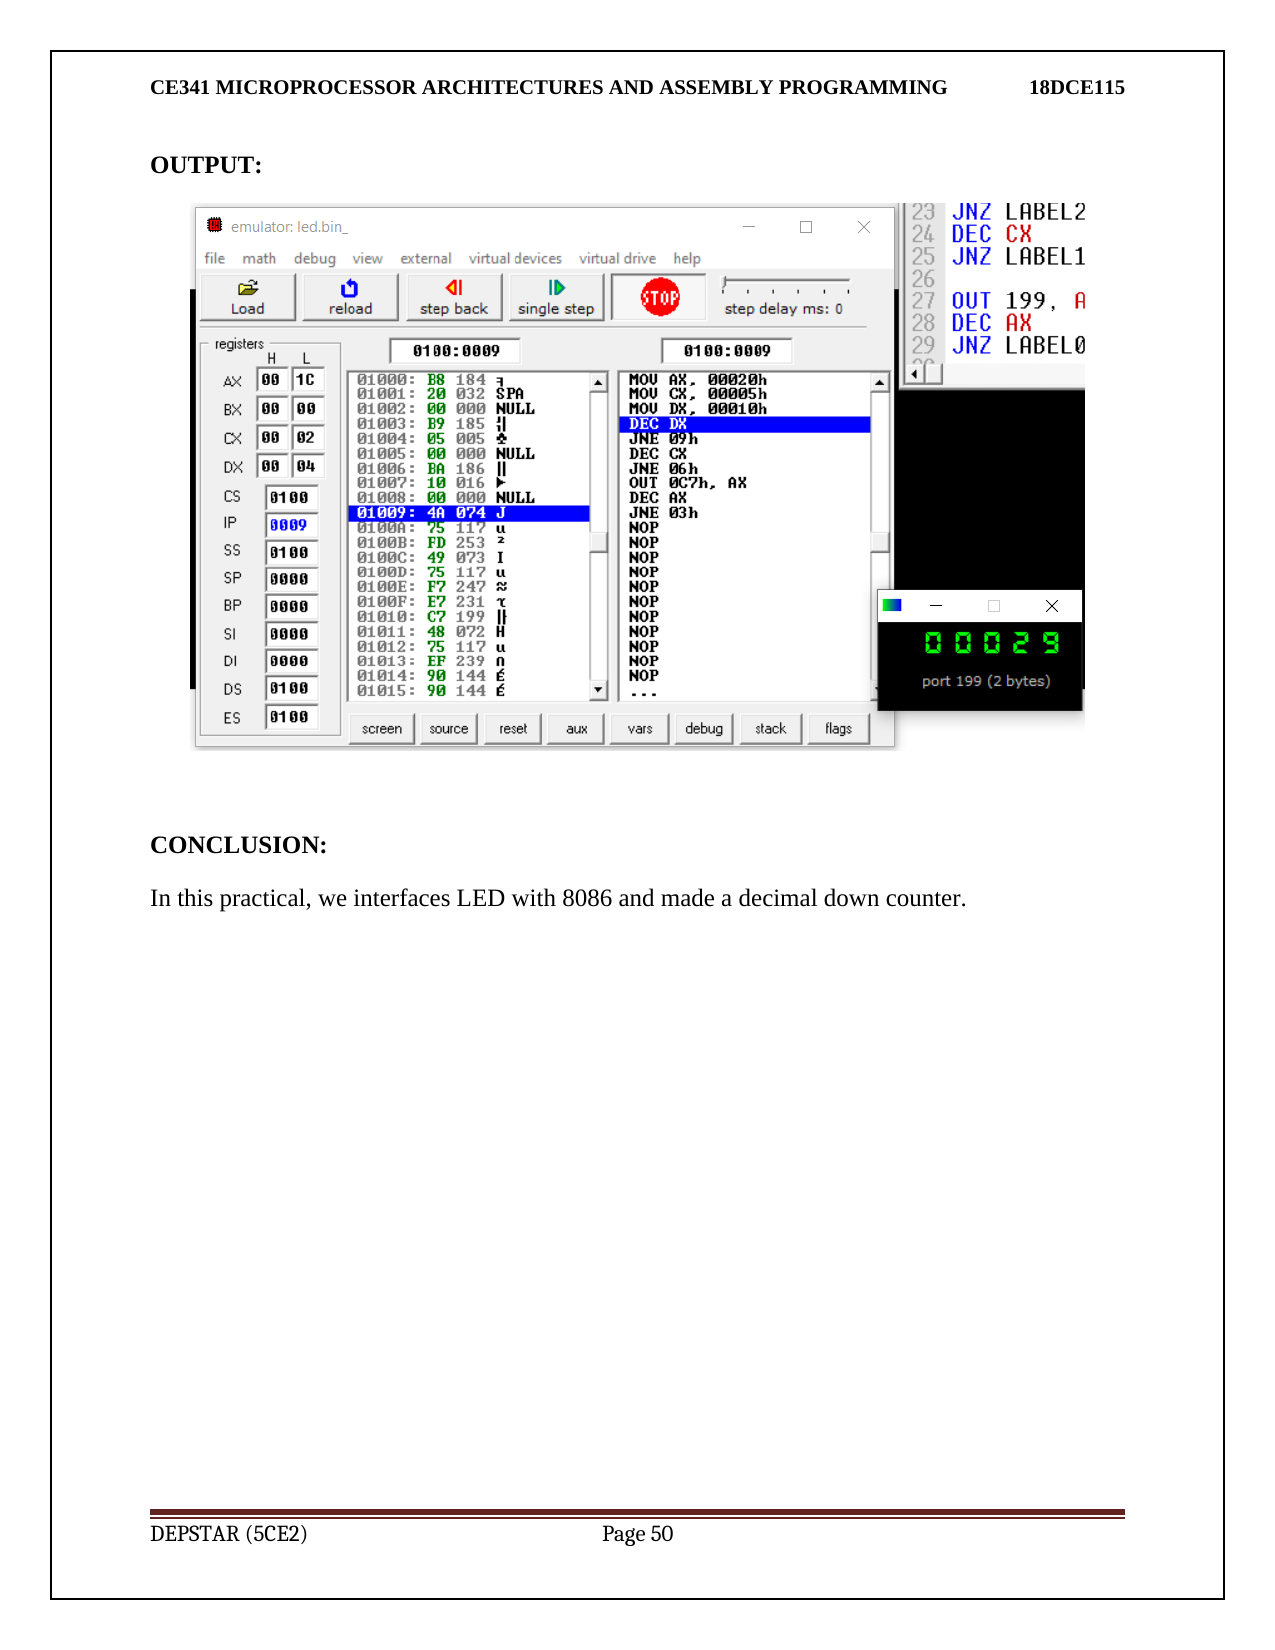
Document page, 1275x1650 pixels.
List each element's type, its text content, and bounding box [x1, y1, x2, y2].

text In this practical, we interfaces LED with 8086 and made a decimal down counter. [150, 883, 1125, 912]
picture [190, 203, 1085, 751]
text CONCLUSION: [150, 830, 1125, 858]
text OUTPUT: [150, 150, 1125, 179]
